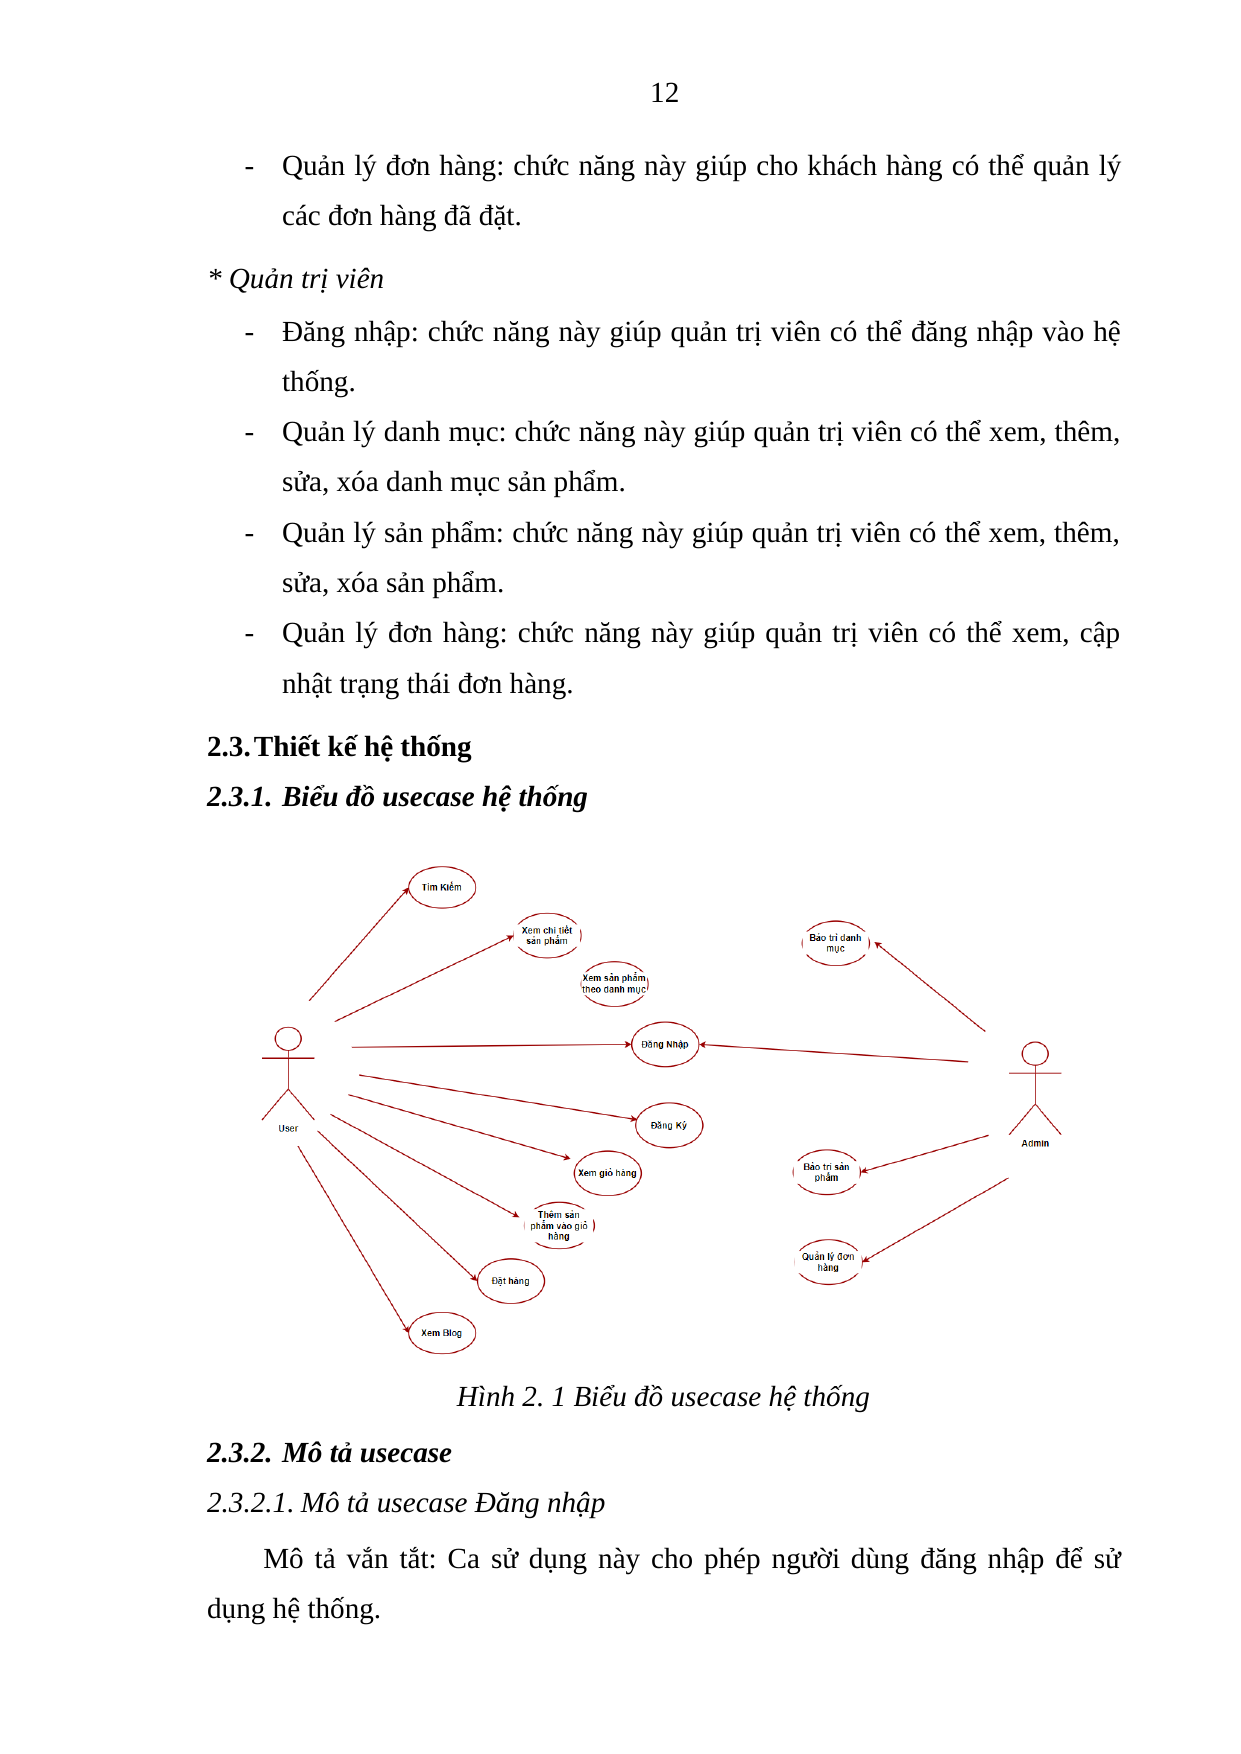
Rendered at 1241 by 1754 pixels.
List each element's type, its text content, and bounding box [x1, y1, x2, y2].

list Đăng nhập: chức năng này giúp quản trị viên có thể đăng nhập vào hệ thống. [244, 314, 1122, 397]
subtitle Biểu đồ usecase hệ thống [207, 779, 1122, 812]
list Quản lý danh mục: chức năng này giúp quản trị viên có thể xem, thêm, sửa, xóa danh mục sản phẩm. [244, 414, 1122, 498]
text Mô tả vắn tắt: Ca sử dụng này cho phép người dùng đăng nhập để sử dụng hệ thống. [207, 1541, 1122, 1625]
picture [206, 829, 1123, 1362]
list Quản lý sản phẩm: chức năng này giúp quản trị viên có thể xem, thêm, sửa, xóa sản phẩm. [244, 515, 1122, 599]
subtitle Mô tả usecase [207, 1435, 1122, 1468]
text Hình 2. 1 Biểu đồ usecase hệ thống [207, 1379, 1122, 1412]
subtitle Thiết kế hệ thống [207, 729, 1122, 762]
text * Quản trị viên [207, 261, 1122, 294]
list Quản lý đơn hàng: chức năng này giúp quản trị viên có thể xem, cập nhật trạng thái đơn hàng. [244, 616, 1122, 699]
list Quản lý đơn hàng: chức năng này giúp cho khách hàng có thể quản lý các đơn hàng đã đặt. [244, 148, 1122, 232]
subtitle Mô tả usecase Đăng nhập [207, 1485, 1122, 1519]
